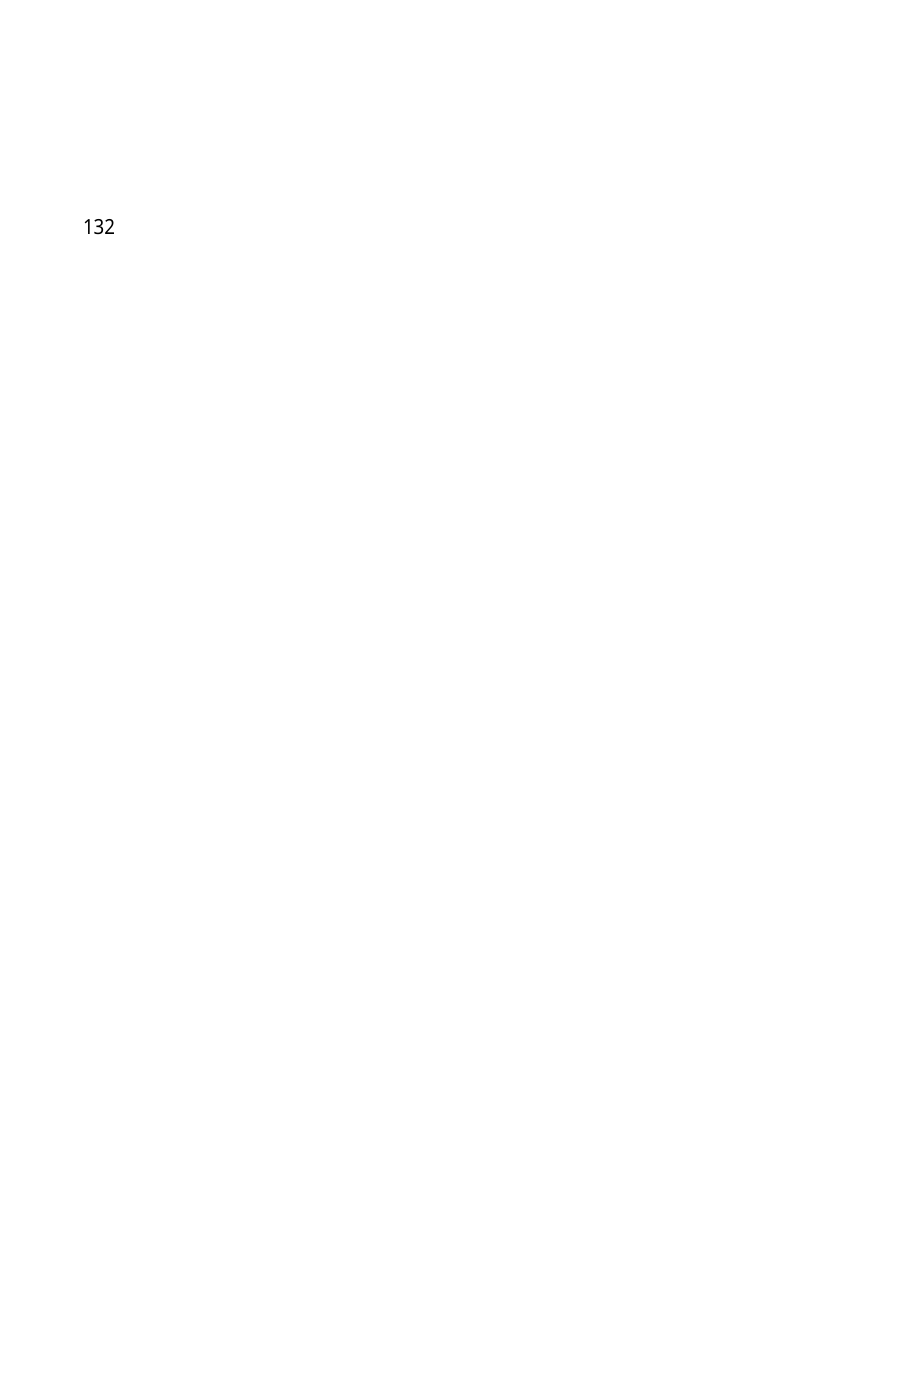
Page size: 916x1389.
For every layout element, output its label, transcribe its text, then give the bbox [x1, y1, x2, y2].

subtitle 132 [83, 212, 845, 241]
